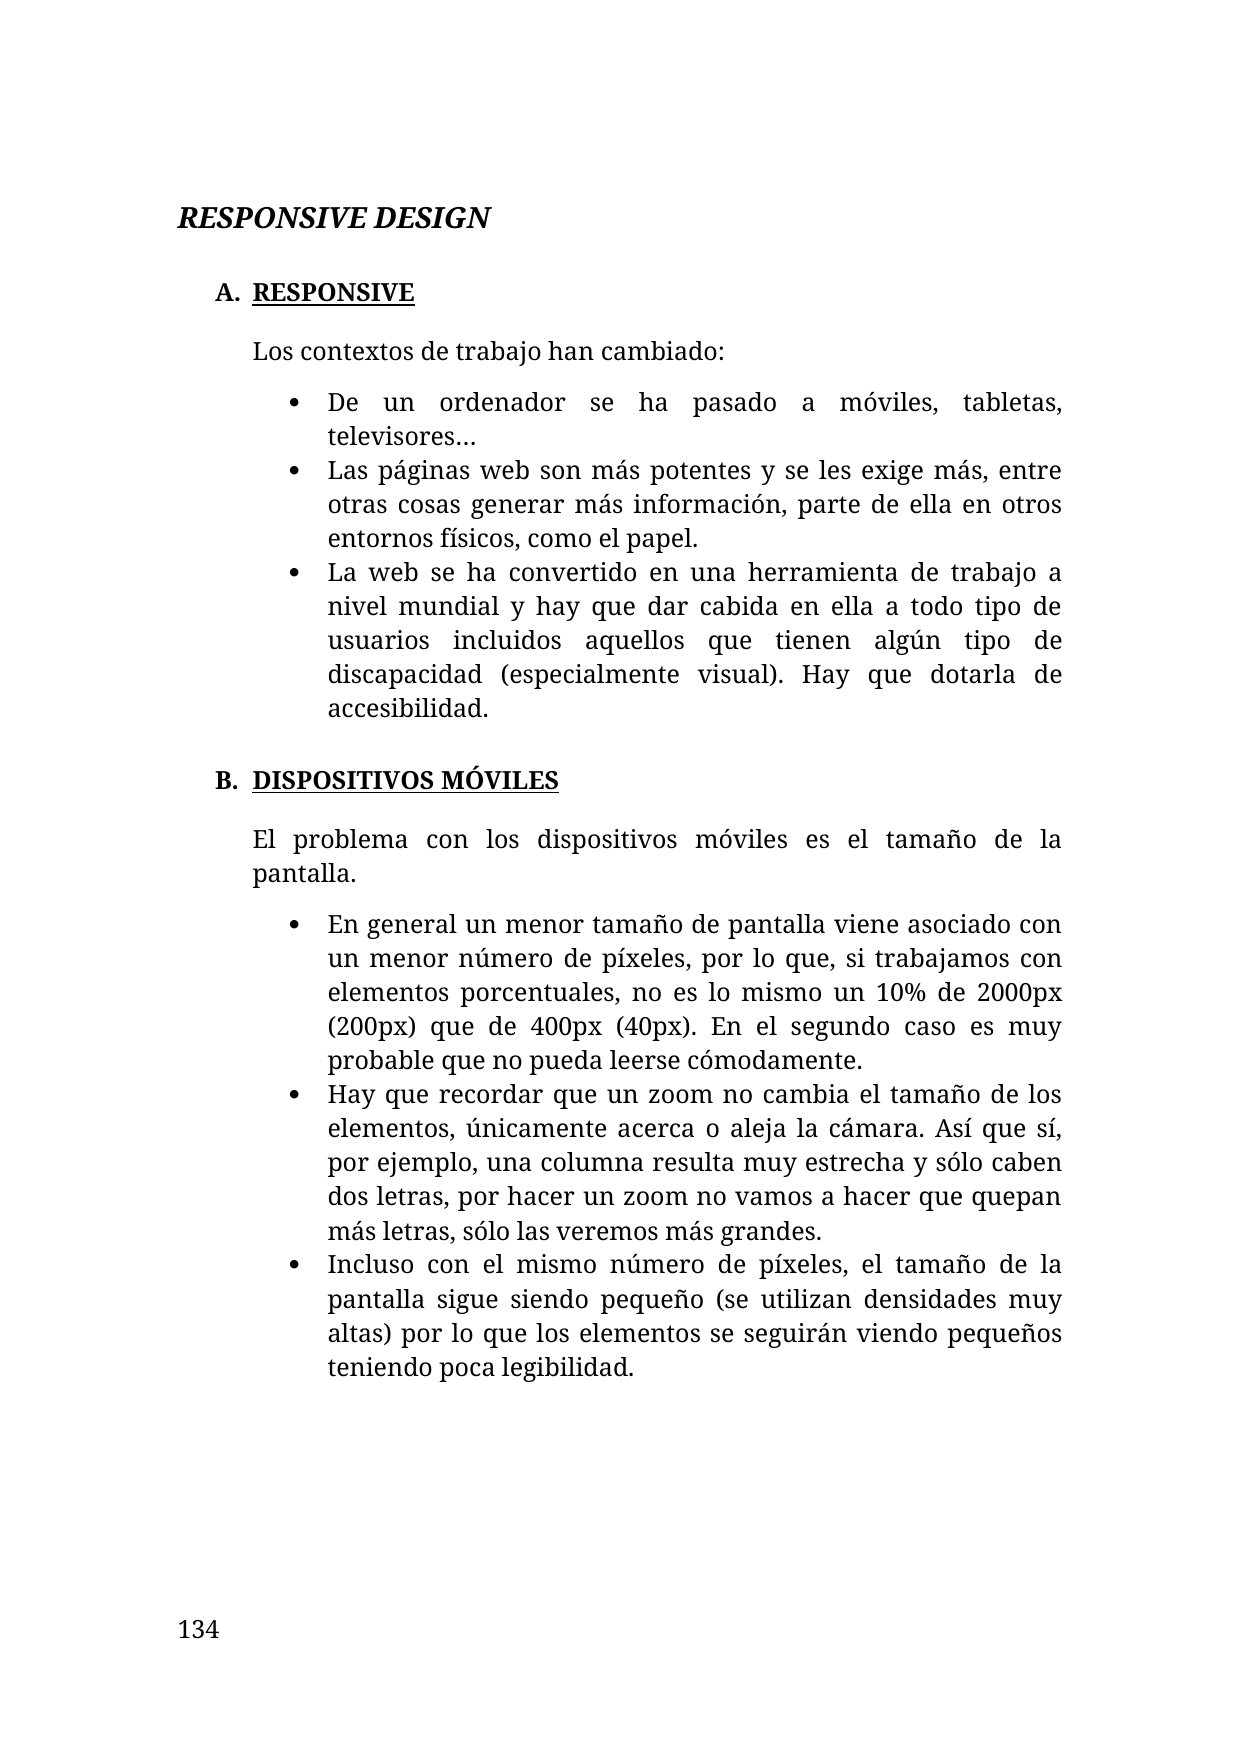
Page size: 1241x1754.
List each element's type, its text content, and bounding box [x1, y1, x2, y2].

list De un ordenador se ha pasado a móviles, tabletas, televisores… [290, 384, 1063, 453]
list Las páginas web son más potentes y se les exige más, entre otras cosas generar más información, parte de ella en otros entornos físicos, como el papel. [290, 453, 1063, 555]
subtitle RESPONSIVE [215, 275, 1063, 309]
subtitle DISPOSITIVOS MÓVILES [215, 763, 1063, 797]
text El problema con los dispositivos móviles es el tamaño de la pantalla. [252, 822, 1063, 890]
text Los contextos de trabajo han cambiado: [252, 334, 1063, 368]
list Hay que recordar que un zoom no cambia el tamaño de los elementos, únicamente acerca o aleja la cámara. Así que sí, por ejemplo, una columna resulta muy estrecha y sólo caben dos letras, por hacer un zoom no vamos a hacer que quepan más letras, sólo las veremos más grandes. [290, 1077, 1063, 1247]
subtitle RESPONSIVE DESIGN [177, 198, 1063, 237]
list En general un menor tamaño de pantalla viene asociado con un menor número de píxeles, por lo que, si trabajamos con elementos porcentuales, no es lo mismo un 10% de 2000px (200px) que de 400px (40px). En el segundo caso es muy probable que no pueda leerse cómodamente. [290, 907, 1063, 1077]
list La web se ha convertido en una herramienta de trabajo a nivel mundial y hay que dar cabida en ella a todo tipo de usuarios incluidos aquellos que tienen algún tipo de discapacidad (especialmente visual). Hay que dotarla de accesibilidad. [290, 555, 1063, 725]
list Incluso con el mismo número de píxeles, el tamaño de la pantalla sigue siendo pequeño (se utilizan densidades muy altas) por lo que los elementos se seguirán viendo pequeños teniendo poca legibilidad. [290, 1247, 1063, 1383]
